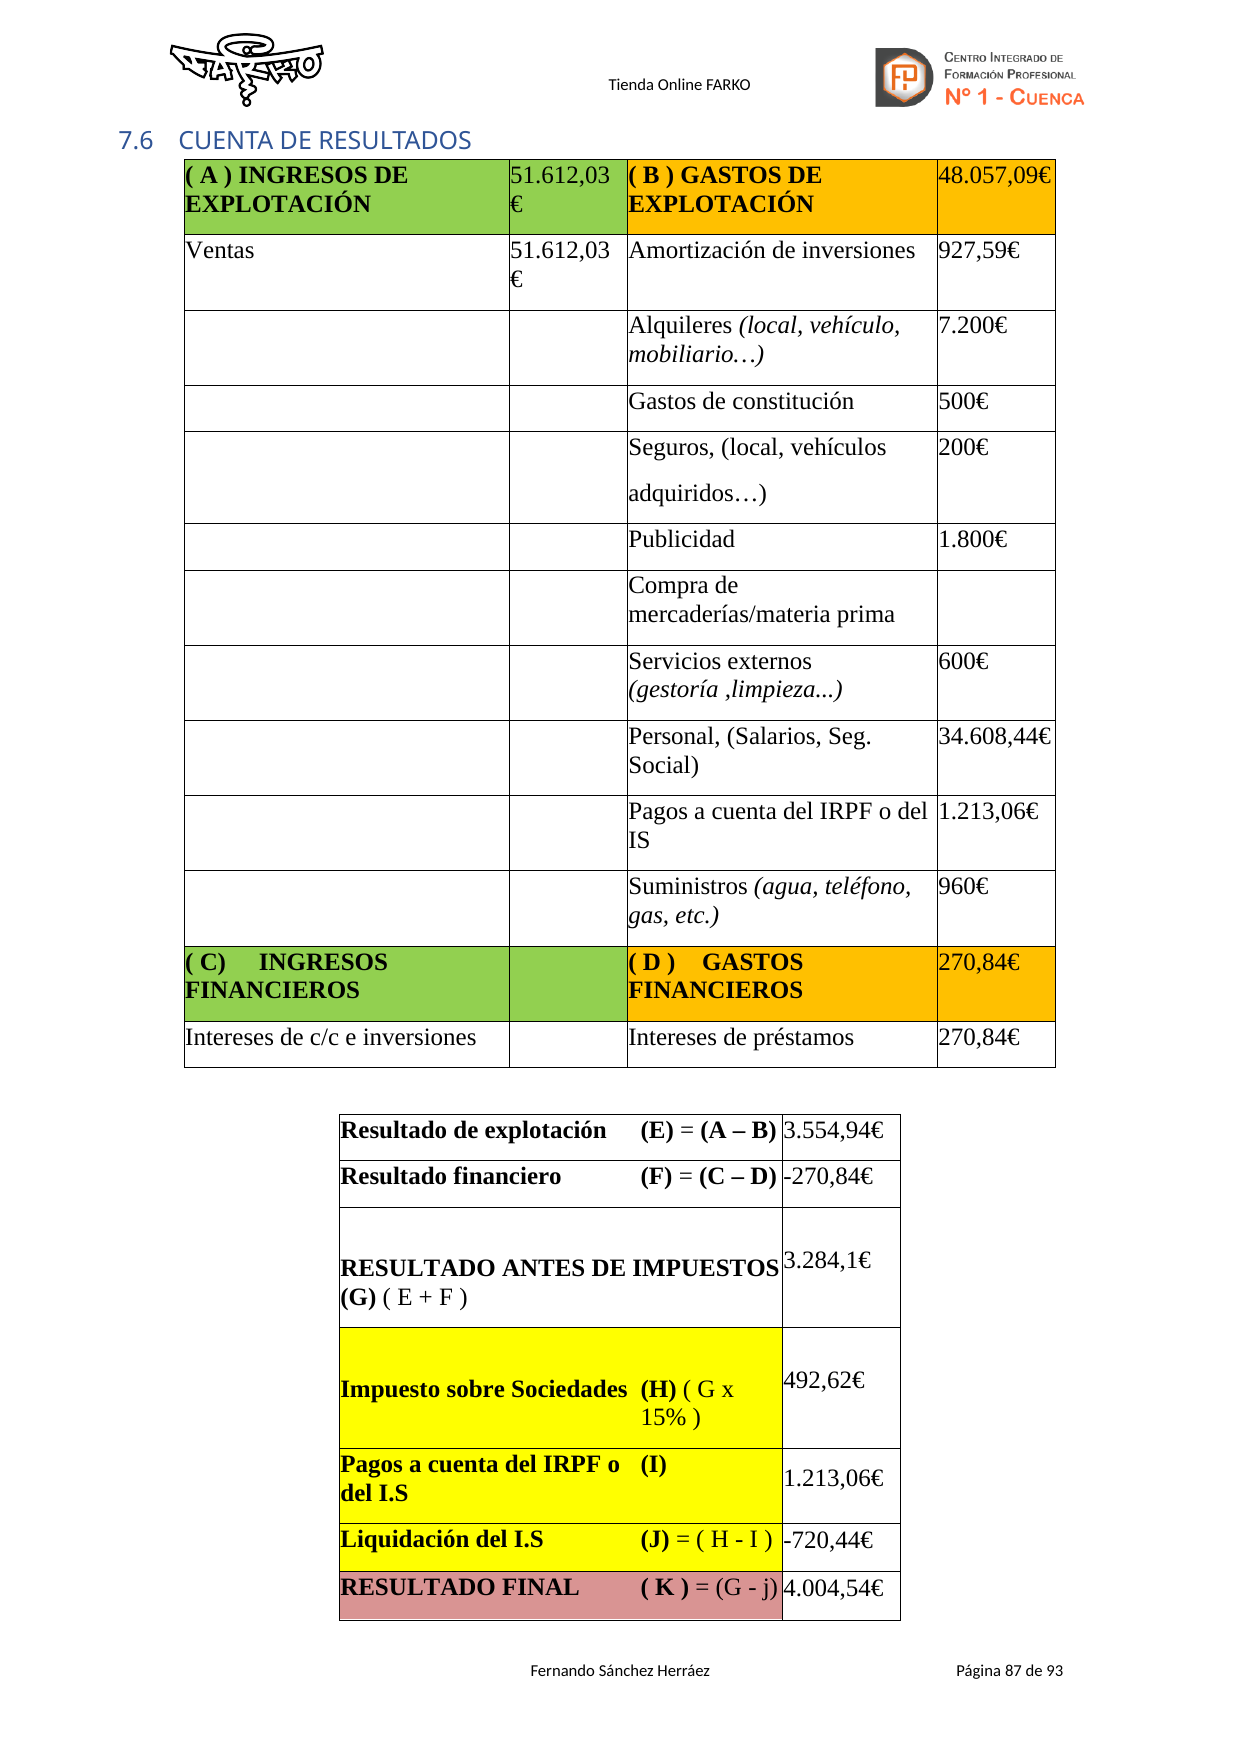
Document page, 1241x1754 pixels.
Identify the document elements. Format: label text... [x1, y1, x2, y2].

table_cell Servicios externos (gestoría ,limpieza...) [628, 646, 937, 720]
table_header 48.057,09€ [938, 160, 1055, 234]
table_cell [510, 796, 627, 870]
table_cell RESULTADO ANTES DE IMPUESTOS (G) ( E + F ) [340, 1208, 782, 1327]
table_cell [510, 571, 627, 645]
table_cell Seguros, (local, vehículos adquiridos…) [628, 432, 937, 523]
table_cell [185, 311, 509, 385]
table_cell 7.200€ [938, 311, 1055, 385]
table_cell [510, 721, 627, 795]
table_cell Intereses de c/c e inversiones [185, 1022, 509, 1067]
table_cell 960€ [938, 871, 1055, 946]
table_cell Pagos a cuenta del IRPF o del I.S [340, 1449, 640, 1523]
table_cell [185, 571, 509, 645]
table_cell Impuesto sobre Sociedades [340, 1328, 640, 1448]
table_cell [510, 1022, 627, 1067]
table_header 3.554,94€ [783, 1115, 900, 1160]
table_cell (F) = (C – D) [640, 1161, 782, 1207]
table_cell Alquileres (local, vehículo, mobiliario…) [628, 311, 937, 385]
table_header Resultado de explotación [340, 1115, 640, 1160]
table_cell [185, 524, 509, 569]
table_cell Personal, (Salarios, Seg. Social) [628, 721, 937, 795]
table_cell Amortización de inversiones [628, 235, 937, 309]
table_cell [938, 571, 1055, 645]
table_cell 270,84€ [938, 947, 1055, 1021]
table_cell 270,84€ [938, 1022, 1055, 1067]
table_header 51.612,03 € [510, 160, 627, 234]
table_cell -270,84€ [783, 1161, 900, 1207]
table_cell [510, 871, 627, 946]
table_cell 927,59€ [938, 235, 1055, 309]
text cuenta de resultados [118, 122, 1122, 156]
table_cell Intereses de préstamos [628, 1022, 937, 1067]
table_cell [185, 871, 509, 946]
table_cell ( C) INGRESOS FINANCIEROS [185, 947, 509, 1021]
table_header ( B ) GASTOS DE EXPLOTACIÓN [628, 160, 937, 234]
table_cell 4.004,54€ [783, 1572, 900, 1619]
table_cell Ventas [185, 235, 509, 309]
table_cell [185, 721, 509, 795]
table_cell [510, 432, 627, 523]
table_cell 51.612,03 € [510, 235, 627, 309]
table_cell [510, 524, 627, 569]
table_cell 3.284,1€ [783, 1208, 900, 1327]
table_cell 200€ [938, 432, 1055, 523]
table_cell RESULTADO FINAL [340, 1572, 640, 1619]
table_cell [185, 796, 509, 870]
table_cell 600€ [938, 646, 1055, 720]
table_cell ( D ) GASTOS FINANCIEROS [628, 947, 937, 1021]
table_cell (I) [640, 1449, 782, 1523]
picture [169, 33, 324, 107]
table_cell 492,62€ [783, 1328, 900, 1448]
table_cell 1.800€ [938, 524, 1055, 569]
table_cell [185, 646, 509, 720]
table_cell 1.213,06€ [938, 796, 1055, 870]
picture [873, 44, 1095, 111]
table_cell Pagos a cuenta del IRPF o del IS [628, 796, 937, 870]
table_header (E) = (A – B) [640, 1115, 782, 1160]
table_cell Gastos de constitución [628, 386, 937, 431]
table_cell (J) = ( H - I ) [640, 1524, 782, 1571]
table_cell (H) ( G x 15% ) [640, 1328, 782, 1448]
table_cell ( K ) = (G - j) [640, 1572, 782, 1619]
table_cell Compra de mercaderías/materia prima [628, 571, 937, 645]
table_cell -720,44€ [783, 1524, 900, 1571]
table_cell Publicidad [628, 524, 937, 569]
table_header ( A ) INGRESOS DE EXPLOTACIÓN [185, 160, 509, 234]
table_cell Liquidación del I.S [340, 1524, 640, 1571]
table_cell Resultado financiero [340, 1161, 640, 1207]
table_cell [510, 311, 627, 385]
table_cell [510, 646, 627, 720]
table_cell [185, 386, 509, 431]
table_cell 1.213,06€ [783, 1449, 900, 1523]
table_cell 500€ [938, 386, 1055, 431]
table_cell [510, 947, 627, 1021]
table_cell [185, 432, 509, 523]
table_cell 34.608,44€ [938, 721, 1055, 795]
table_cell [510, 386, 627, 431]
table_cell Suministros (agua, teléfono, gas, etc.) [628, 871, 937, 946]
